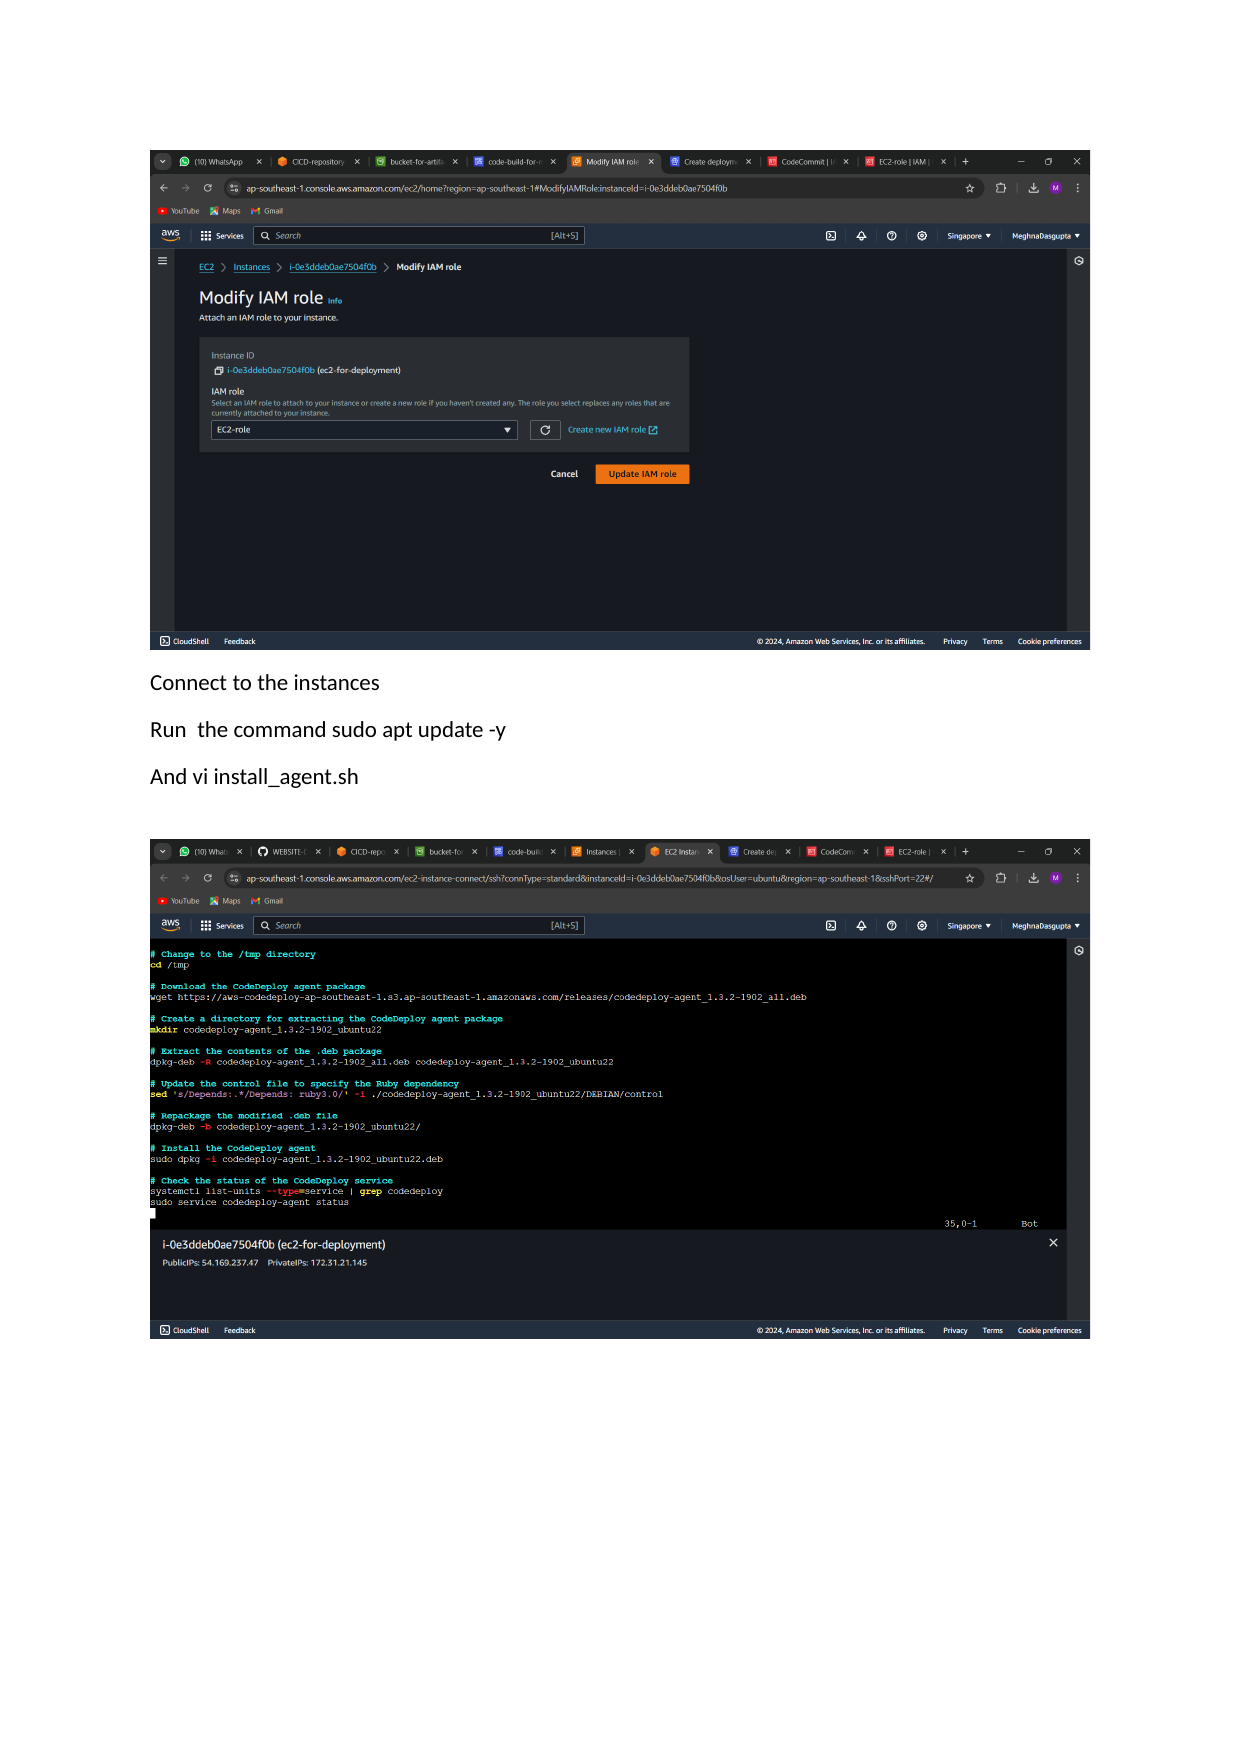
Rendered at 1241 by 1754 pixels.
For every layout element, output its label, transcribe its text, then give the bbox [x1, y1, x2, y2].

text Connect to the instances [150, 668, 1090, 696]
picture [150, 839, 1091, 1339]
picture [150, 150, 1091, 650]
text Run the command sudo apt update -y [150, 715, 1090, 743]
text And vi install_agent.sh [150, 762, 1090, 790]
